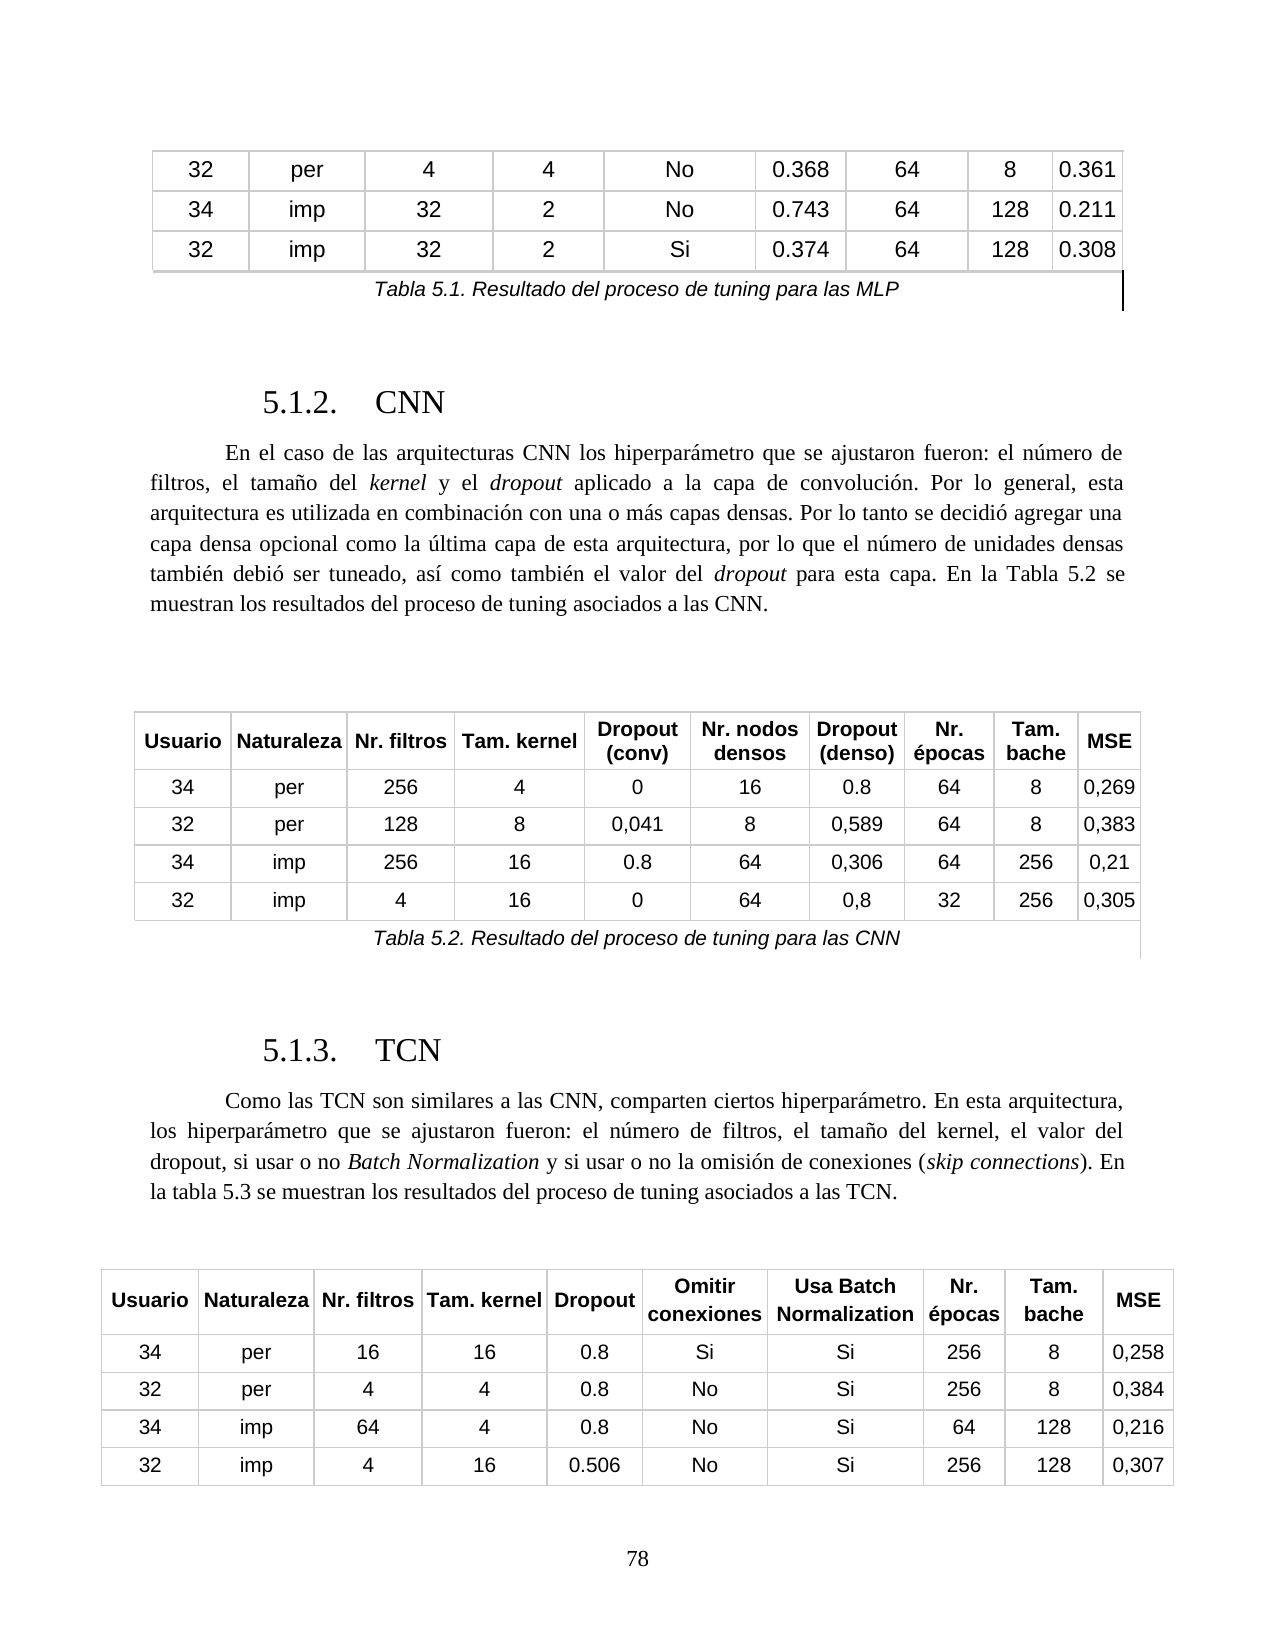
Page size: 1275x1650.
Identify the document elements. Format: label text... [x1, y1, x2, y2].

table_cell 256 [924, 1448, 1004, 1484]
table_cell per [250, 152, 364, 190]
table_cell 64 [905, 808, 993, 844]
table_cell 256 [348, 846, 454, 882]
table_cell Si [643, 1335, 767, 1371]
table_cell Si [605, 232, 755, 270]
table_cell 256 [348, 770, 454, 806]
table_cell Tabla 5.1. Resultado del proceso de tuning para las MLP [153, 273, 1122, 308]
table_header Nr. épocas [905, 713, 993, 769]
table_cell Si [768, 1448, 923, 1484]
table_cell 64 [847, 232, 967, 270]
table_cell per [199, 1373, 313, 1409]
table_cell 0.506 [548, 1448, 642, 1484]
table_cell 0,383 [1079, 808, 1140, 844]
table_cell 0,306 [810, 846, 904, 882]
table_cell imp [250, 192, 364, 230]
table_header Nr. filtros [348, 713, 454, 769]
table_header Usuario [102, 1270, 198, 1334]
table_cell 0.8 [548, 1335, 642, 1371]
table_cell 32 [135, 883, 230, 919]
table_cell 0,258 [1104, 1335, 1173, 1371]
table_cell 8 [995, 808, 1077, 844]
table_header Dropout (denso) [810, 713, 904, 769]
table_header Tam. kernel [423, 1270, 546, 1334]
table_cell 0,041 [585, 808, 690, 844]
table_cell 34 [135, 846, 230, 882]
table_cell 8 [1006, 1335, 1102, 1371]
table_header Nr. épocas [924, 1270, 1004, 1334]
table_cell Si [768, 1335, 923, 1371]
table_cell 0.8 [548, 1411, 642, 1447]
subtitle CNN [337, 382, 1125, 421]
table_cell 34 [153, 192, 248, 230]
table_cell 32 [366, 192, 492, 230]
table_cell 2 [494, 192, 603, 230]
subtitle TCN [337, 1031, 1125, 1069]
table_header Naturaleza [232, 713, 346, 769]
table_cell 32 [135, 808, 230, 844]
table_header Tam. kernel [455, 713, 584, 769]
table_cell 4 [423, 1373, 546, 1409]
table_cell 8 [1006, 1373, 1102, 1409]
table_cell 64 [691, 846, 809, 882]
table_cell 0.211 [1053, 192, 1122, 230]
table_cell 4 [455, 770, 584, 806]
table_cell 0.374 [756, 232, 845, 270]
table_cell imp [232, 846, 346, 882]
table_cell No [605, 152, 755, 190]
table_cell 64 [691, 883, 809, 919]
table_header Dropout (conv) [585, 713, 690, 769]
table_cell Tabla 5.2. Resultado del proceso de tuning para las CNN [135, 921, 1140, 957]
table_cell 0.8 [548, 1373, 642, 1409]
table_header MSE [1079, 713, 1140, 769]
table_cell 128 [1006, 1411, 1102, 1447]
table_cell 8 [691, 808, 809, 844]
table_cell 64 [847, 192, 967, 230]
table_cell 64 [924, 1411, 1004, 1447]
table_cell 2 [494, 232, 603, 270]
table_cell 32 [905, 883, 993, 919]
table_cell 16 [423, 1335, 546, 1371]
table_cell 128 [1006, 1448, 1102, 1484]
table_cell Si [768, 1373, 923, 1409]
table_cell 0.8 [810, 770, 904, 806]
table_cell imp [250, 232, 364, 270]
table_cell No [643, 1411, 767, 1447]
table_cell 16 [455, 846, 584, 882]
table_cell 0,384 [1104, 1373, 1173, 1409]
table_cell 0.361 [1053, 152, 1122, 190]
table_header Tam. bache [1006, 1270, 1102, 1334]
table_cell imp [199, 1448, 313, 1484]
table_cell 4 [315, 1373, 421, 1409]
table_cell No [605, 192, 755, 230]
table_cell 4 [494, 152, 603, 190]
table_cell 256 [995, 846, 1077, 882]
table_cell per [232, 770, 346, 806]
table_header Naturaleza [199, 1270, 313, 1334]
table_cell 4 [366, 152, 492, 190]
table_cell 0.368 [756, 152, 845, 190]
table_cell per [199, 1335, 313, 1371]
table_cell 32 [153, 152, 248, 190]
table_cell 0.8 [585, 846, 690, 882]
table_cell 4 [423, 1411, 546, 1447]
table_cell 4 [315, 1448, 421, 1484]
table_header Dropout [548, 1270, 642, 1334]
table_cell 128 [969, 192, 1052, 230]
table_cell 64 [905, 846, 993, 882]
table_cell 0,8 [810, 883, 904, 919]
table_cell 8 [969, 152, 1052, 190]
table_cell 256 [995, 883, 1077, 919]
table_cell 64 [905, 770, 993, 806]
table_cell 32 [366, 232, 492, 270]
table_header Usuario [135, 713, 230, 769]
table_cell imp [199, 1411, 313, 1447]
table_cell 128 [348, 808, 454, 844]
table_cell 32 [153, 232, 248, 270]
table_cell No [643, 1448, 767, 1484]
table_cell 16 [455, 883, 584, 919]
table_cell 64 [315, 1411, 421, 1447]
table_header Nr. filtros [315, 1270, 421, 1334]
table_cell 0,216 [1104, 1411, 1173, 1447]
table_cell 0.308 [1053, 232, 1122, 270]
table_cell 32 [102, 1448, 198, 1484]
table_cell 8 [455, 808, 584, 844]
table_header Usa Batch Normalization [768, 1270, 923, 1334]
table_cell imp [232, 883, 346, 919]
table_cell 0,589 [810, 808, 904, 844]
table_cell 34 [102, 1411, 198, 1447]
table_header Omitir conexiones [643, 1270, 767, 1334]
table_cell 8 [995, 770, 1077, 806]
table_cell 0,305 [1079, 883, 1140, 919]
table_cell Si [768, 1411, 923, 1447]
table_cell 34 [102, 1335, 198, 1371]
table_header Nr. nodos densos [691, 713, 809, 769]
table_cell 256 [924, 1373, 1004, 1409]
table_cell 0.743 [756, 192, 845, 230]
table_header MSE [1104, 1270, 1173, 1334]
table_cell 0,307 [1104, 1448, 1173, 1484]
table_cell 16 [691, 770, 809, 806]
table_cell 0,21 [1079, 846, 1140, 882]
table_cell 0,269 [1079, 770, 1140, 806]
table_cell 16 [315, 1335, 421, 1371]
table_cell 128 [969, 232, 1052, 270]
table_cell 0 [585, 770, 690, 806]
table_cell per [232, 808, 346, 844]
table_cell 256 [924, 1335, 1004, 1371]
text Como las TCN son similares a las CNN, comparten ciertos hiperparámetro. En esta arquitectura, los hiperparámetro que se ajustaron fueron: el número de filtros, el tamaño del kernel, el valor del dropout, si usar o no Batch Normalization y si usar o no la omisión de conexiones (skip connections). En la tabla 5.3 se muestran los resultados del proceso de tuning asociados a las TCN. [150, 1087, 1125, 1204]
table_cell No [643, 1373, 767, 1409]
table_cell 4 [348, 883, 454, 919]
table_cell 0 [585, 883, 690, 919]
table_cell 64 [847, 152, 967, 190]
table_cell 34 [135, 770, 230, 806]
text En el caso de las arquitecturas CNN los hiperparámetro que se ajustaron fueron: el número de filtros, el tamaño del kernel y el dropout aplicado a la capa de convolución. Por lo general, esta arquitectura es utilizada en combinación con una o más capas densas. Por lo tanto se decidió agregar una capa densa opcional como la última capa de esta arquitectura, por lo que el número de unidades densas también debió ser tuneado, así como también el valor del dropout para esta capa. En la Tabla 5.2 se muestran los resultados del proceso de tuning asociados a las CNN. [150, 439, 1125, 616]
table_cell 32 [102, 1373, 198, 1409]
table_cell 16 [423, 1448, 546, 1484]
table_header Tam. bache [995, 713, 1077, 769]
